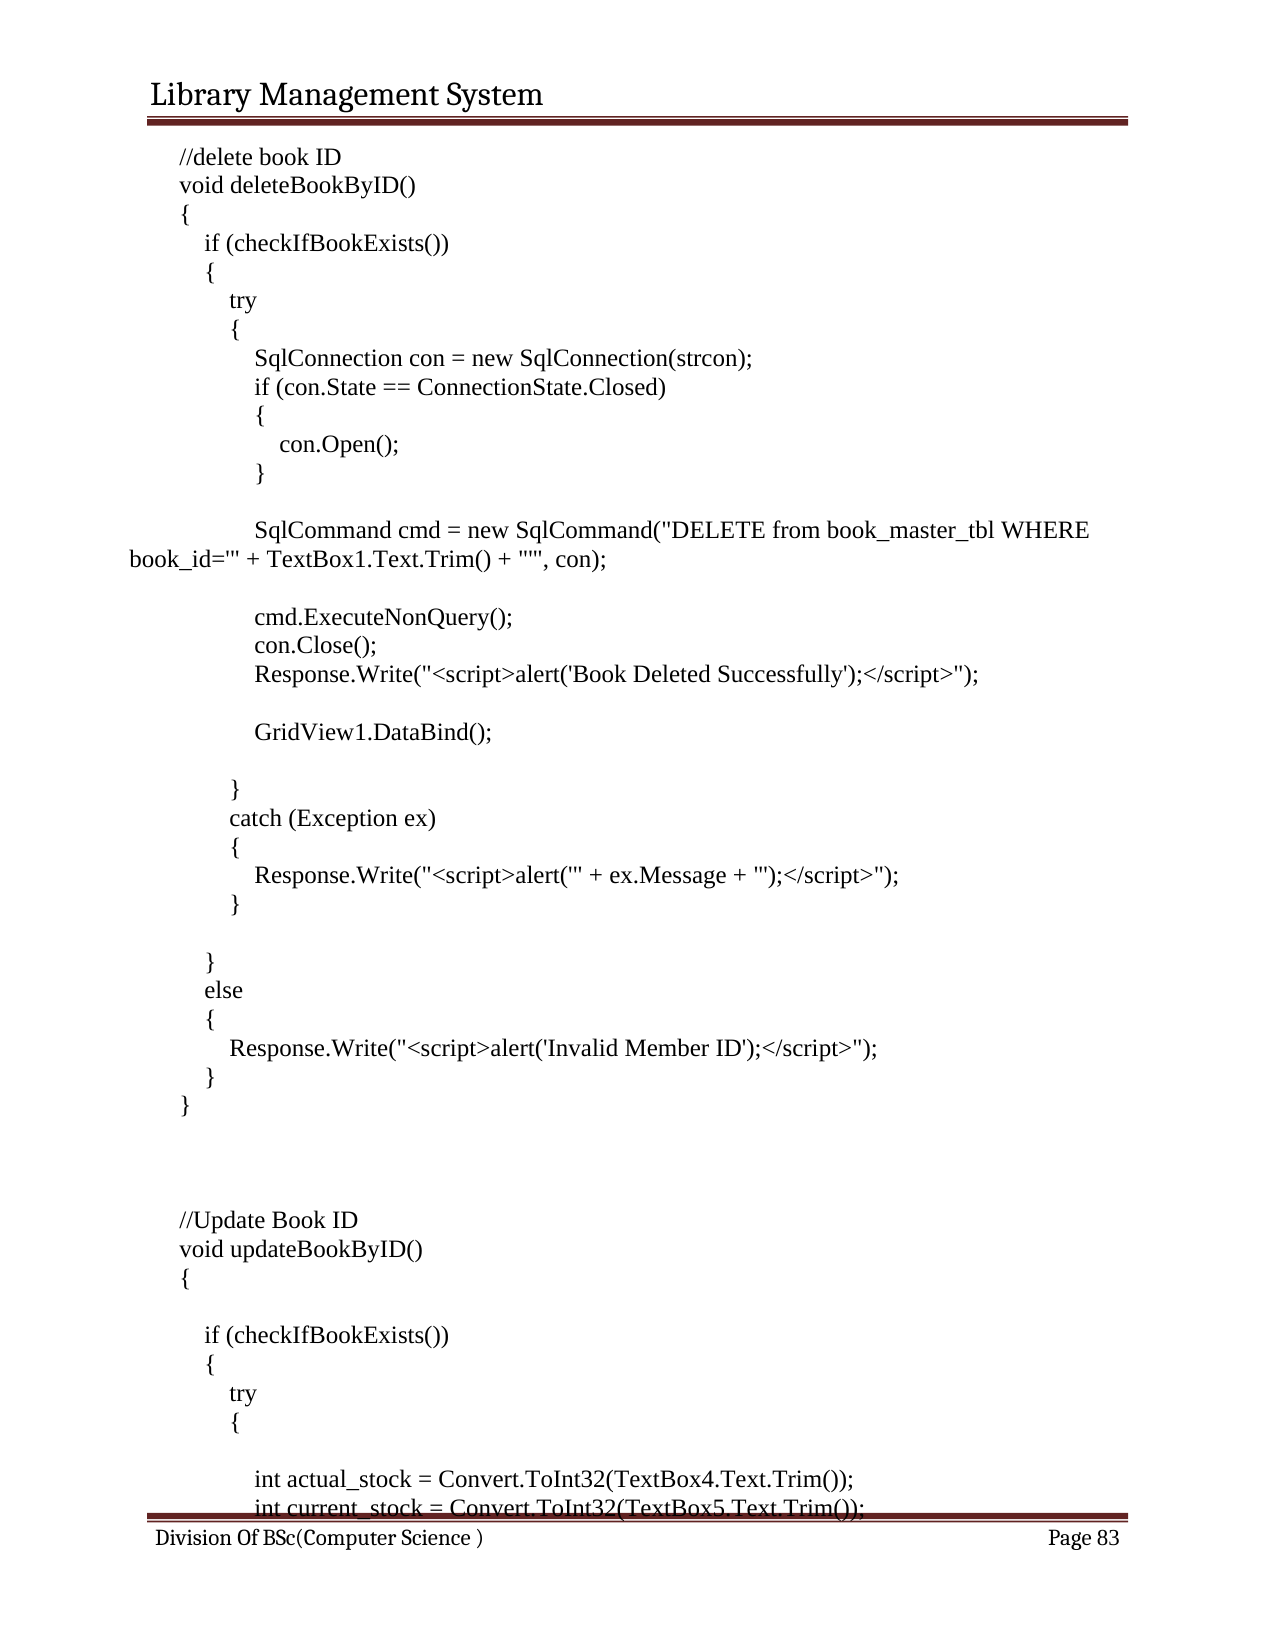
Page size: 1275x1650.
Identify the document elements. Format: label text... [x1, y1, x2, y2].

text if (con.State == ConnectionState.Closed) [129, 372, 1194, 400]
text } [129, 774, 1194, 803]
text } [129, 947, 1194, 975]
text Response.Write("<script>alert('" + ex.Message + "');</script>"); [129, 860, 1194, 889]
text //Update Book ID [129, 1205, 1194, 1234]
text } [129, 1062, 1194, 1090]
text { [129, 1263, 1194, 1292]
text SqlCommand cmd = new SqlCommand("DELETE from book_master_tbl WHERE book_id='" + TextBox1.Text.Trim() + "'", con); [129, 515, 1194, 573]
text { [129, 832, 1194, 860]
text //delete book ID [129, 142, 1194, 170]
text { [129, 1407, 1194, 1435]
text { [129, 1349, 1194, 1378]
text if (checkIfBookExists()) [129, 1320, 1194, 1349]
text { [129, 199, 1194, 228]
text { [129, 314, 1194, 343]
text { [129, 1004, 1194, 1033]
text } [129, 1090, 1194, 1119]
text Response.Write("<script>alert('Book Deleted Successfully');</script>"); [129, 659, 1194, 688]
text { [129, 400, 1194, 429]
text try [129, 285, 1194, 314]
text else [129, 975, 1194, 1004]
text GridView1.DataBind(); [129, 717, 1194, 745]
text SqlConnection con = new SqlConnection(strcon); [129, 343, 1194, 372]
text } [129, 458, 1194, 487]
text Response.Write("<script>alert('Invalid Member ID');</script>"); [129, 1033, 1194, 1062]
text try [129, 1378, 1194, 1407]
text } [129, 889, 1194, 918]
text { [129, 257, 1194, 285]
text cmd.ExecuteNonQuery(); [129, 602, 1194, 630]
text int current_stock = Convert.ToInt32(TextBox5.Text.Trim()); [129, 1493, 1194, 1522]
text if (checkIfBookExists()) [129, 228, 1194, 257]
text con.Close(); [129, 630, 1194, 659]
text catch (Exception ex) [129, 803, 1194, 832]
text int actual_stock = Convert.ToInt32(TextBox4.Text.Trim()); [129, 1464, 1194, 1493]
text con.Open(); [129, 429, 1194, 458]
text void updateBookByID() [129, 1234, 1194, 1263]
text void deleteBookByID() [129, 170, 1194, 199]
